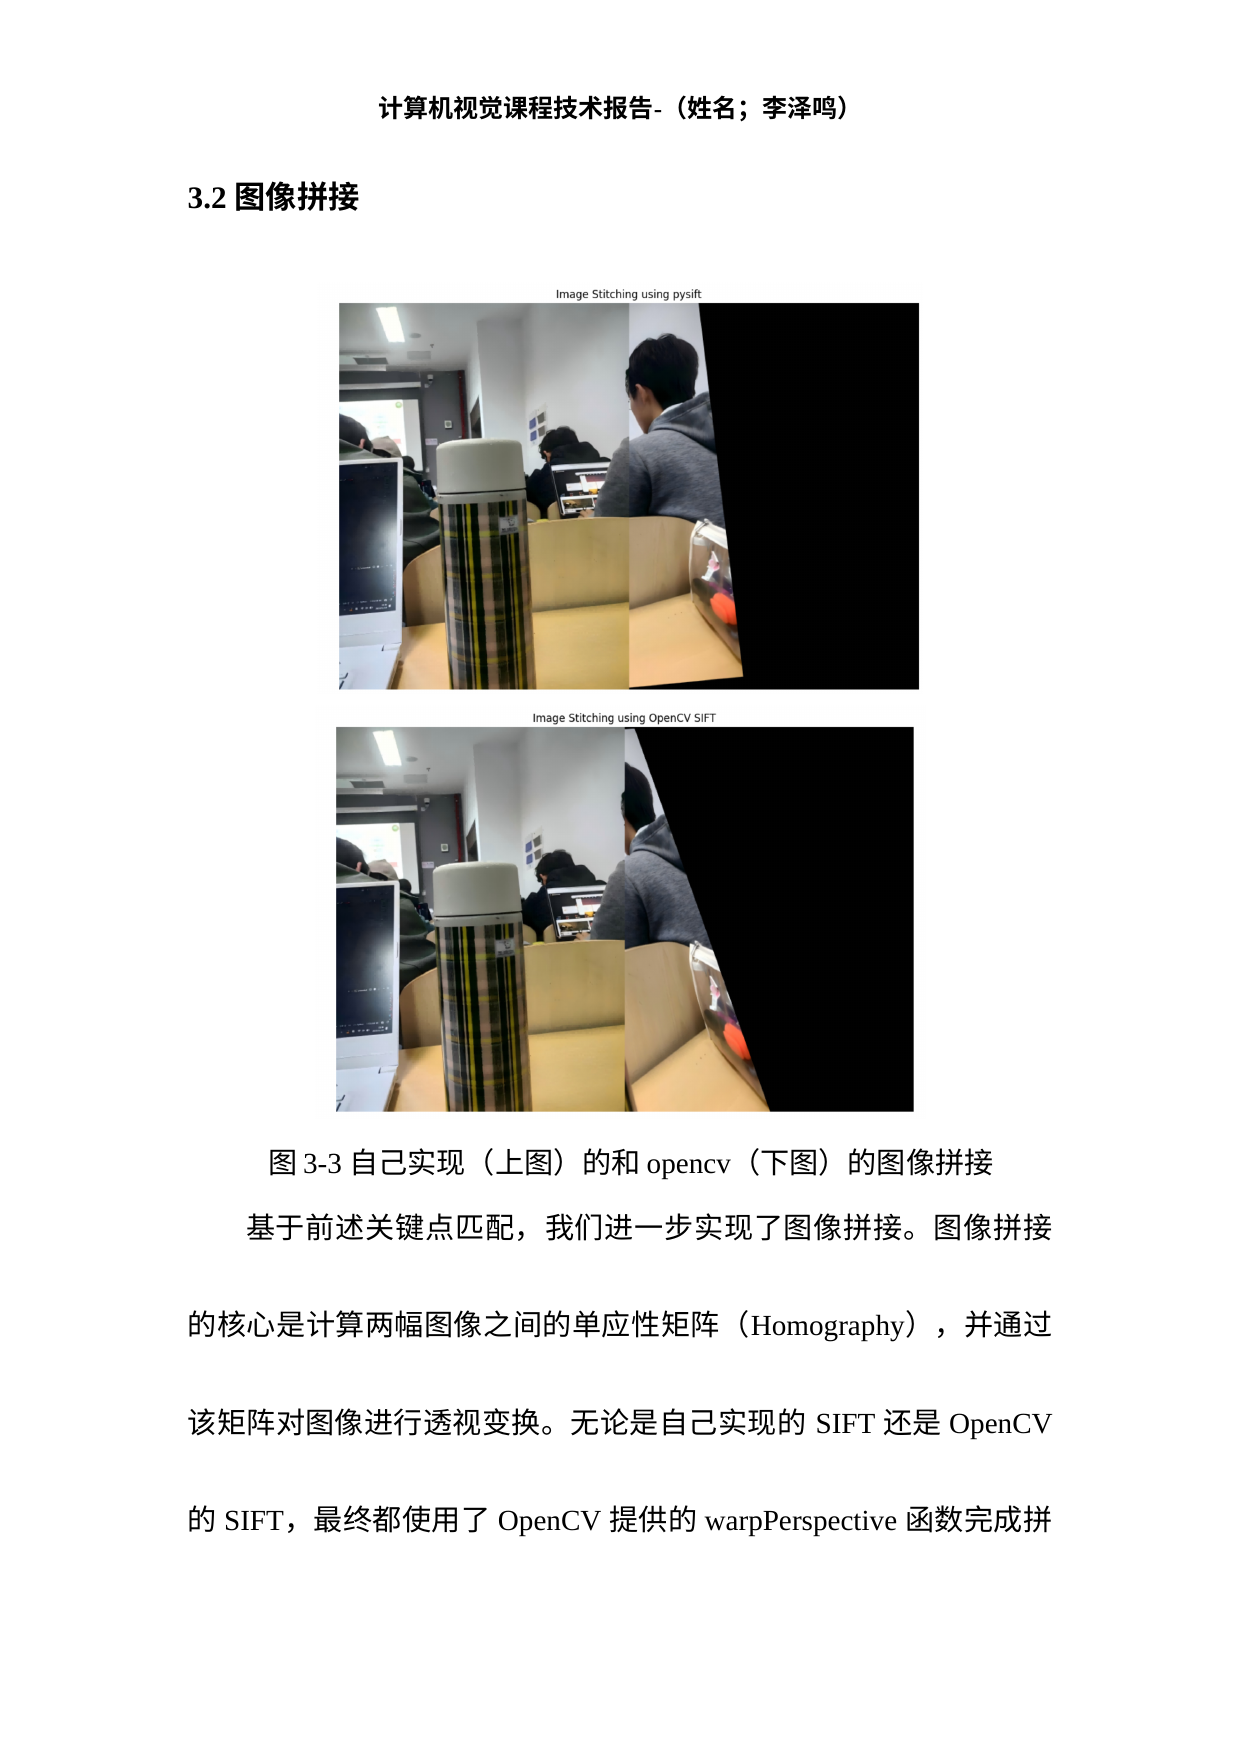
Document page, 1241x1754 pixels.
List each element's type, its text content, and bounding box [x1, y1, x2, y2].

text 图3-3 自己实现（上图）的和opencv（下图）的图像拼接 [187, 1128, 1053, 1193]
picture [314, 705, 926, 1119]
picture [317, 282, 923, 694]
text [187, 1193, 1053, 1550]
subtitle 3.2 图像拼接 [187, 162, 1053, 227]
